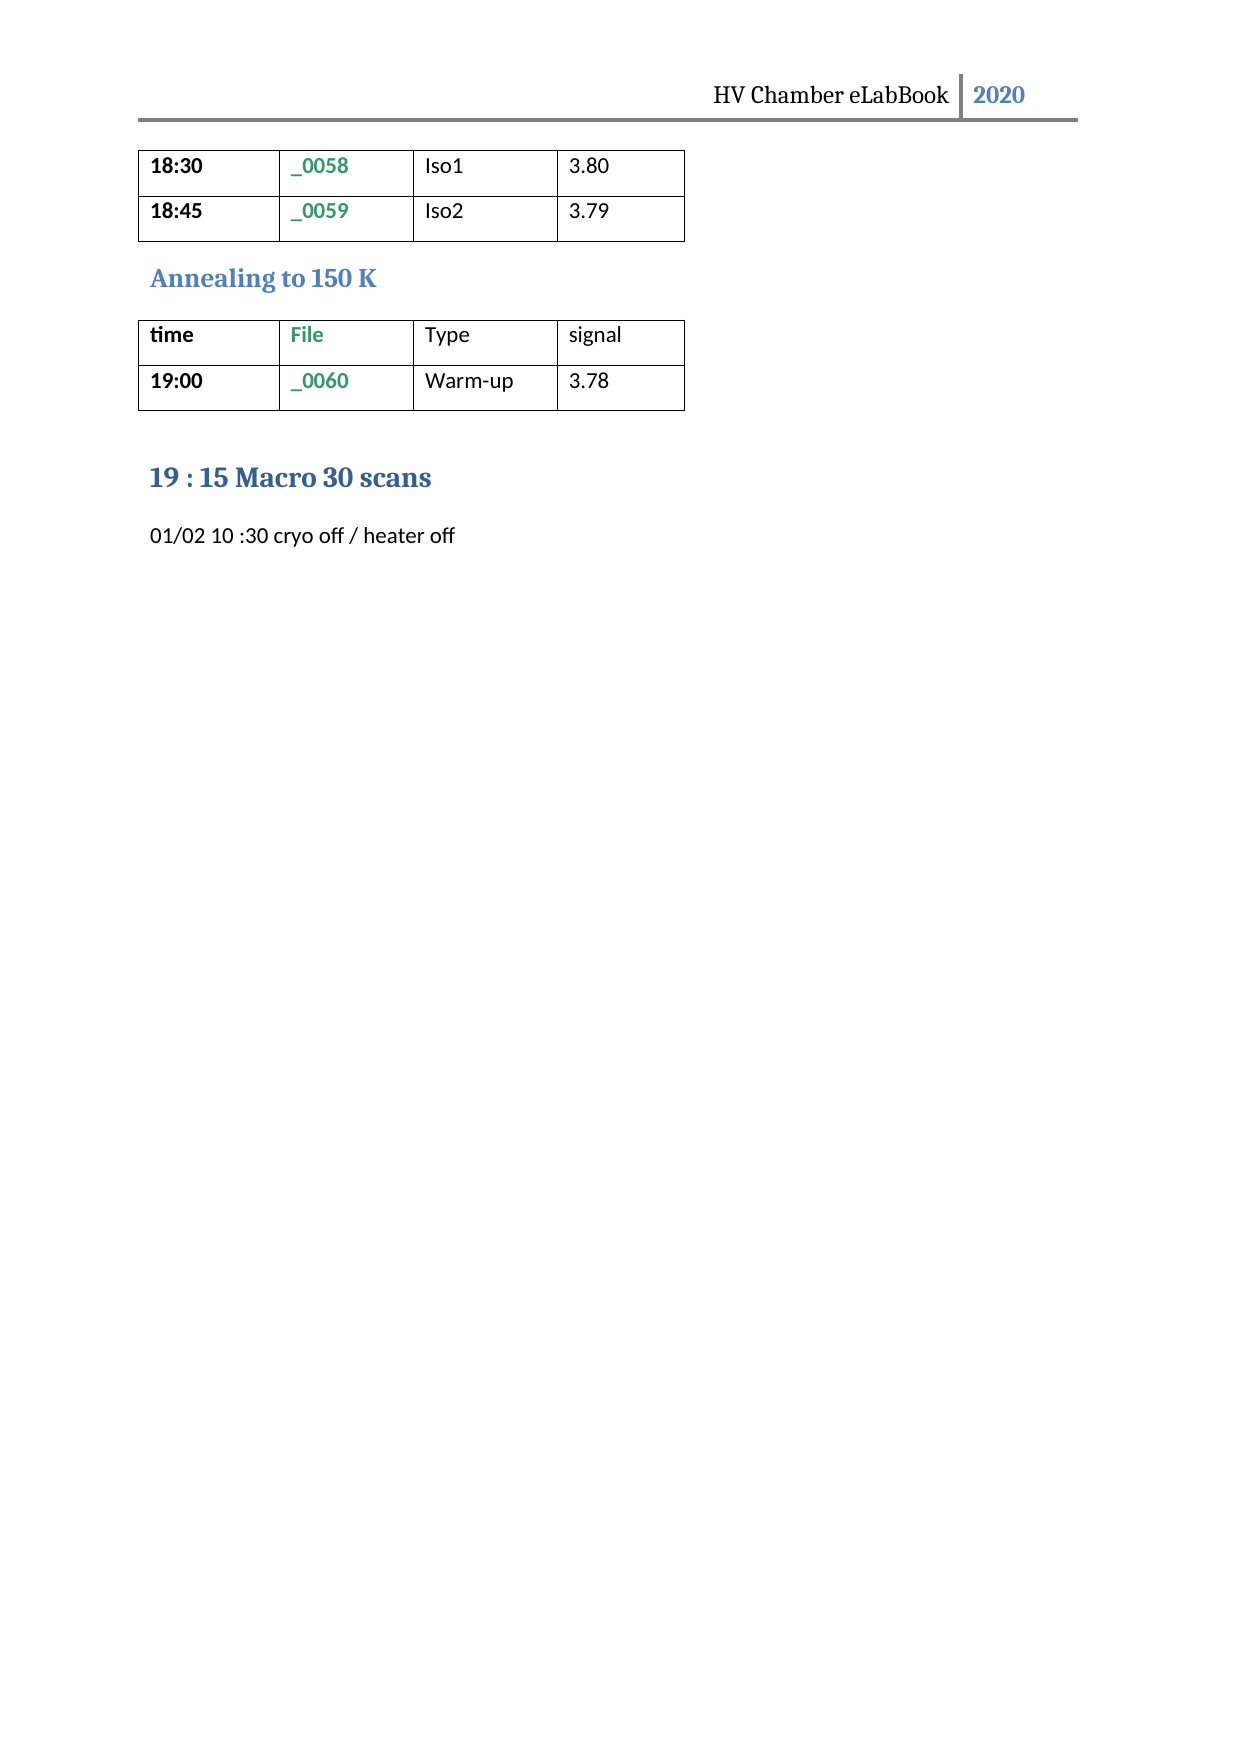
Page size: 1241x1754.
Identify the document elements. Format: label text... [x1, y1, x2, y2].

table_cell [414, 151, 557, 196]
text 01/02 10 :30 cryo off / heater off [150, 521, 1090, 549]
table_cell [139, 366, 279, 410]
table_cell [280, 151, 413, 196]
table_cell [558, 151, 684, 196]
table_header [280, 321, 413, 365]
subtitle Annealing to 150 K [150, 263, 1090, 294]
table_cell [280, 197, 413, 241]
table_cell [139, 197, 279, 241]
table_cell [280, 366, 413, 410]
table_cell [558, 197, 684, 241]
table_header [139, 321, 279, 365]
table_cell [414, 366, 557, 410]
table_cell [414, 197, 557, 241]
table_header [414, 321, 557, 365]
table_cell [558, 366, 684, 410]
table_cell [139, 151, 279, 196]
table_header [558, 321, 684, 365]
subtitle 19 : 15 Macro 30 scans [150, 461, 1090, 495]
